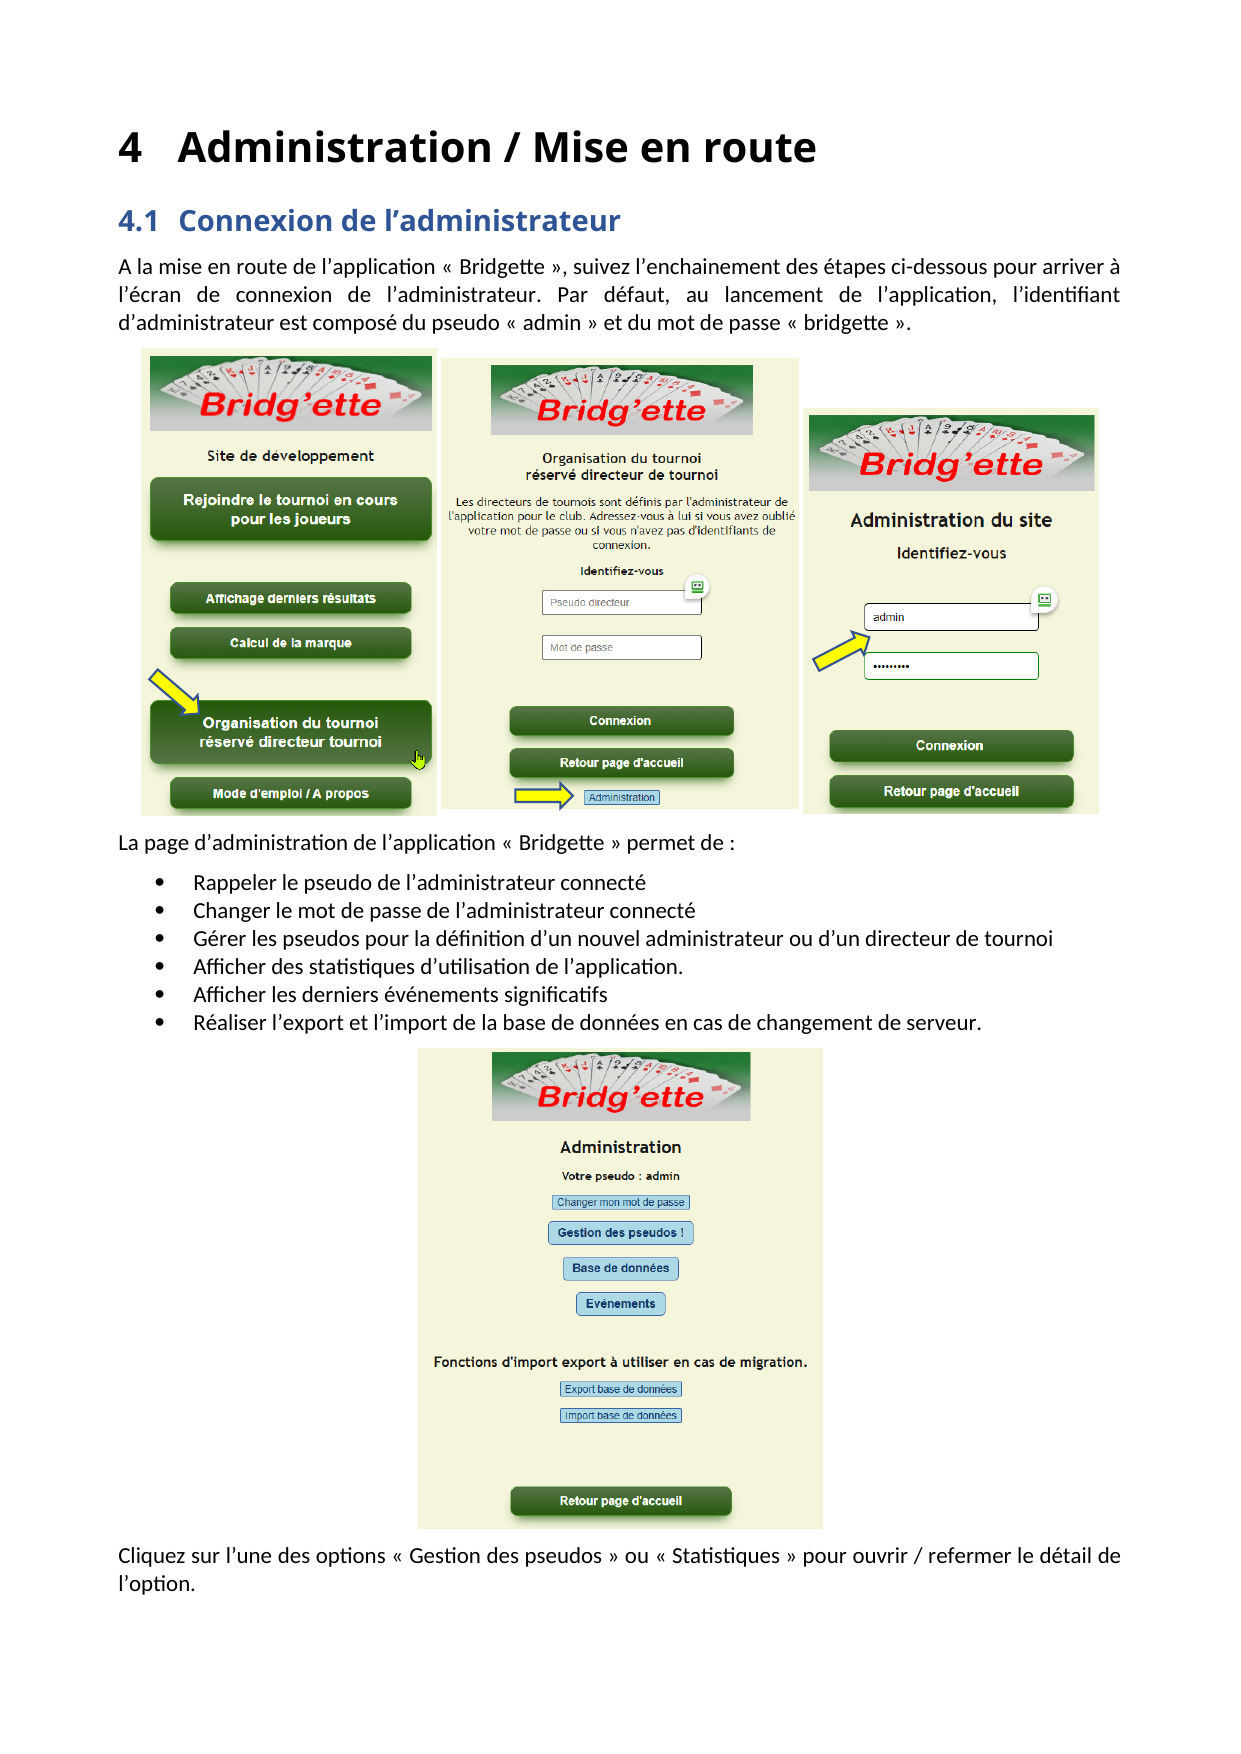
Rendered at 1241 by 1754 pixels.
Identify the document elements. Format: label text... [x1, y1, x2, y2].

list Changer le mot de passe de l’administrateur connecté [156, 896, 1122, 924]
picture [803, 408, 1099, 814]
subtitle Administration / Mise en route [118, 118, 1122, 175]
picture [417, 1048, 824, 1529]
text A la mise en route de l’application « Bridgette », suivez l’enchainement des étapes ci-dessous pour arriver à l’écran de connexion de l’administrateur. Par défaut, au lancement de l’application, l’identifiant d’administrateur est composé du pseudo « admin » et du mot de passe « bridgette ». [118, 252, 1122, 336]
text La page d’administration de l’application « Bridgette » permet de : [118, 828, 1122, 856]
list Gérer les pseudos pour la définition d’un nouvel administrateur ou d’un directeur de tournoi [156, 924, 1122, 952]
picture [141, 348, 437, 816]
list Afficher les derniers événements significatifs [156, 980, 1122, 1008]
list Réaliser l’export et l’import de la base de données en cas de changement de serveur. [156, 1008, 1122, 1036]
list Afficher des statistiques d’utilisation de l’application. [156, 952, 1122, 980]
text Cliquez sur l’une des options « Gestion des pseudos » ou « Statistiques » pour ouvrir / refermer le détail de l’option. [118, 1541, 1122, 1597]
list Rappeler le pseudo de l’administrateur connecté [156, 868, 1122, 896]
subtitle Connexion de l’administrateur [118, 200, 1122, 239]
picture [441, 358, 799, 809]
